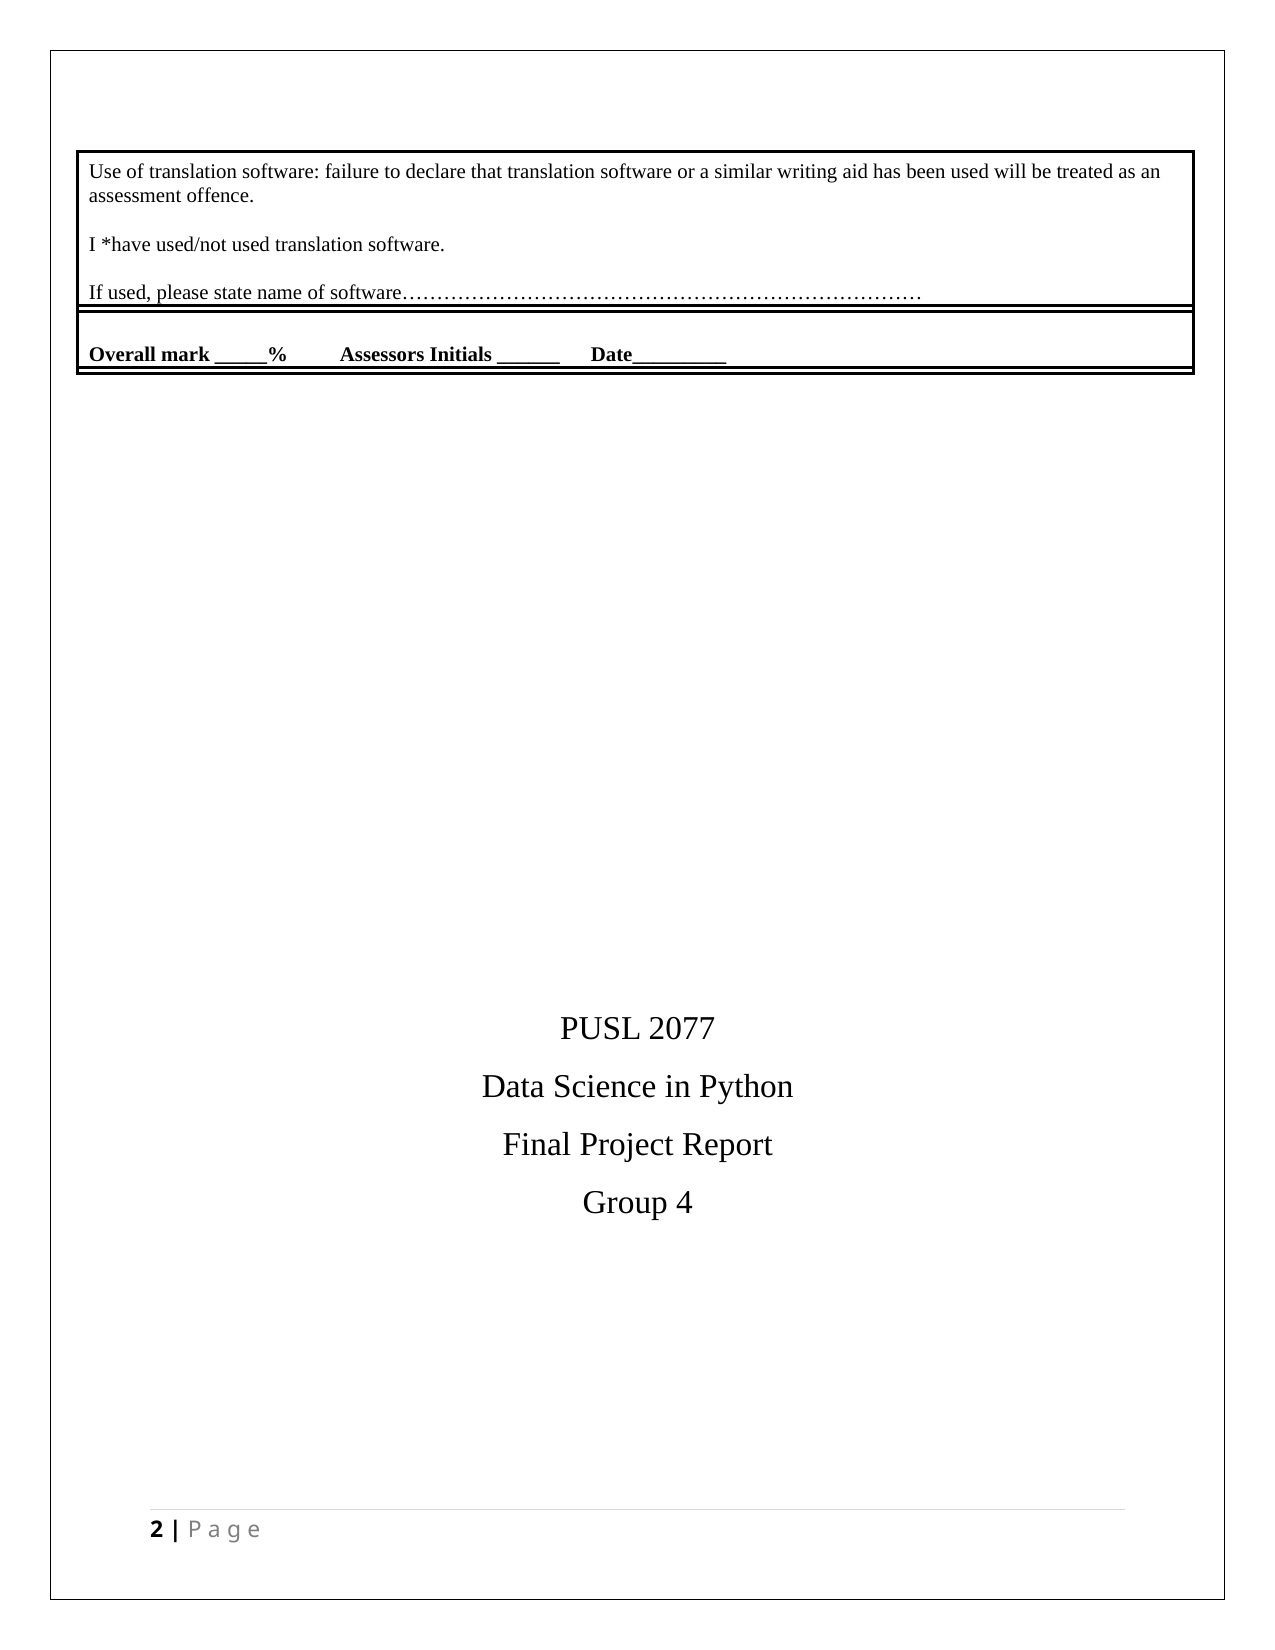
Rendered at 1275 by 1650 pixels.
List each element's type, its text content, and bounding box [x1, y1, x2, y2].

table_cell Overall mark _____% Assessors Initials ______ Date_________ [79, 313, 1192, 366]
text Final Project Report [150, 1124, 1125, 1162]
text Data Science in Python [150, 1066, 1125, 1104]
text PUSL 2077 [150, 1008, 1125, 1046]
text Group 4 [150, 1182, 1125, 1220]
table_cell Use of translation software: failure to declare that translation software or a similar writing aid has been used will be treated as an assessment offence. I *have used/not used translation software. If used, please state name of software………………………………………………………………… [79, 153, 1192, 304]
